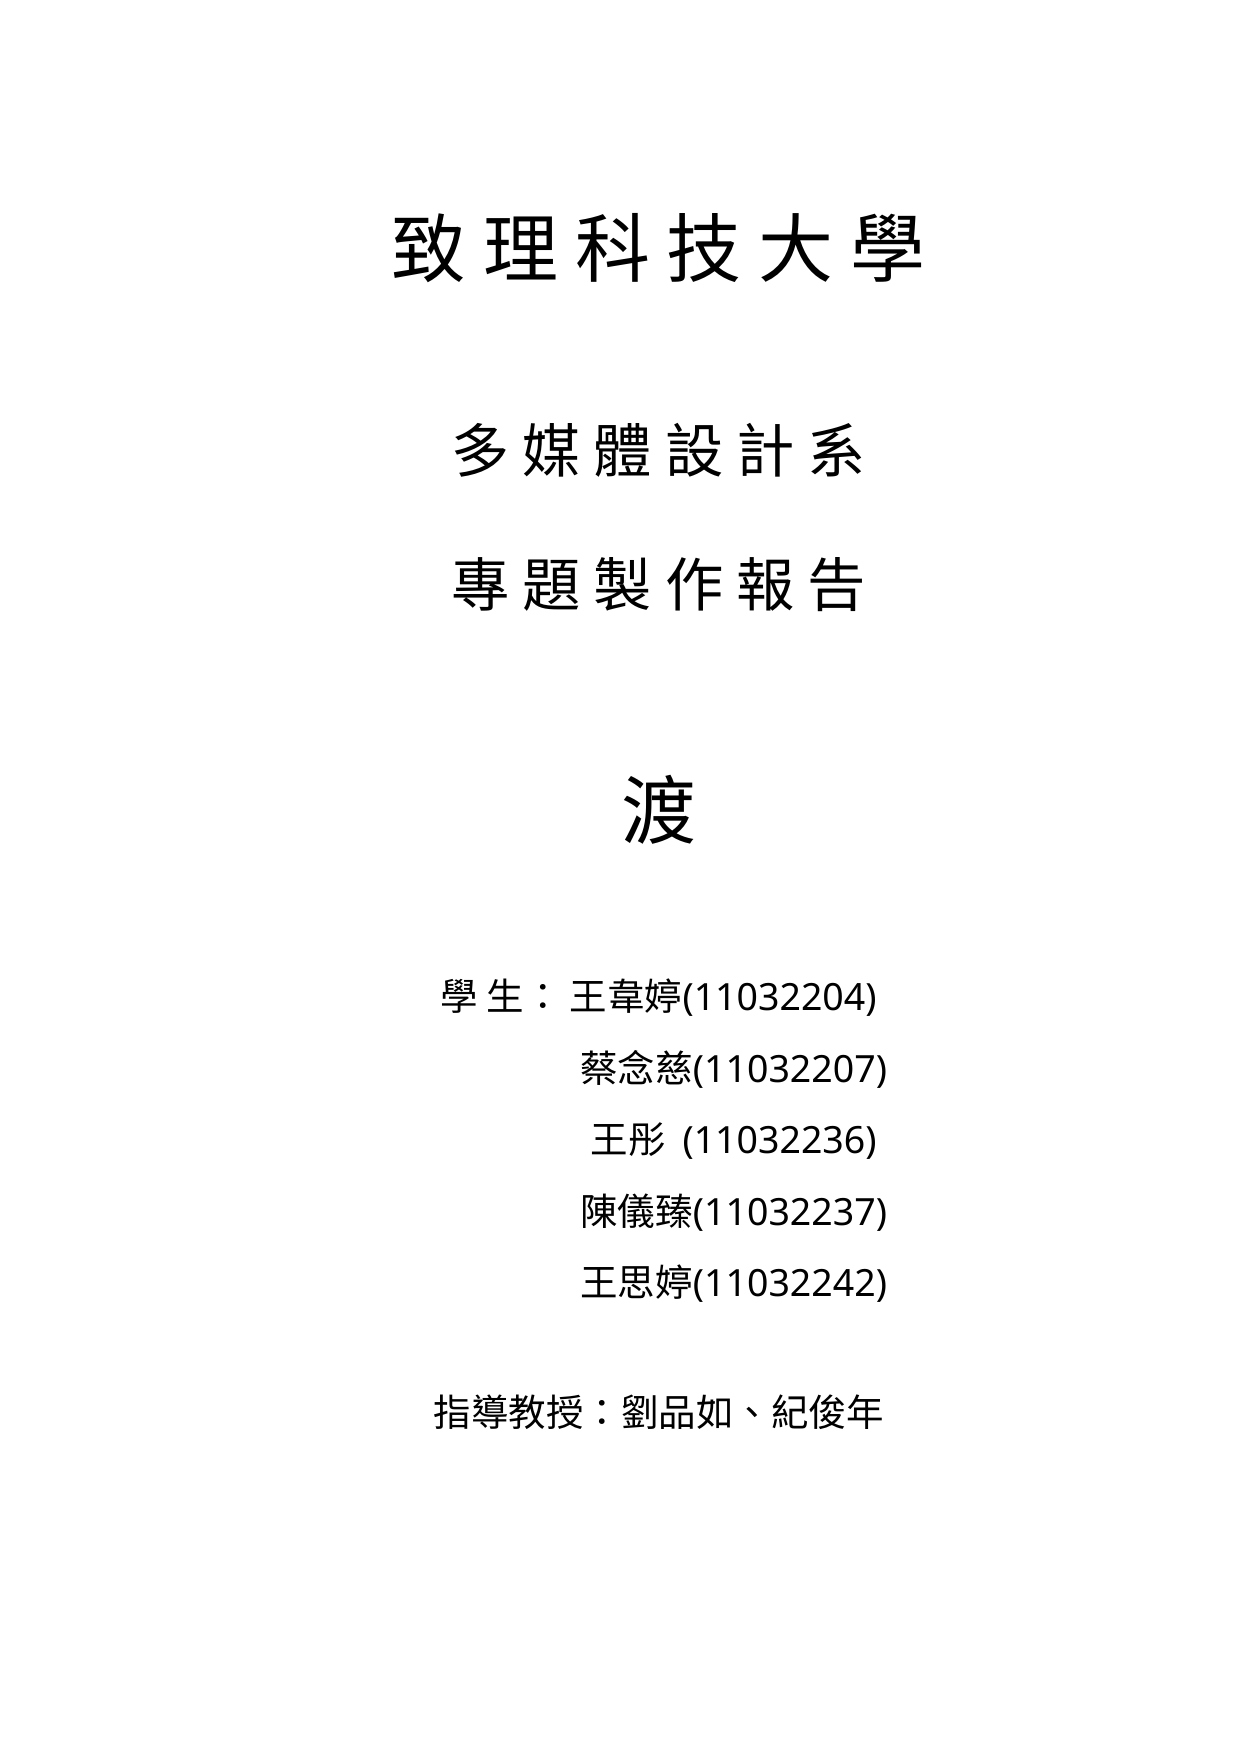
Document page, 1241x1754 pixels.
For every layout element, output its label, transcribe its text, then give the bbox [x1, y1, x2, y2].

text 渡 [224, 752, 1092, 861]
text 王思婷(11032242) [299, 1253, 1092, 1307]
text 指導教授：劉品如、紀俊年 [224, 1383, 1092, 1437]
text 多 媒 體 設 計 系 [224, 405, 1092, 489]
text 致 理 科 技 大 學 [224, 189, 1092, 298]
text 蔡念慈(11032207) [299, 1038, 1092, 1093]
text 學 生： 王韋婷(11032204) [224, 967, 1092, 1021]
text 陳儀臻(11032237) [299, 1181, 1092, 1236]
text 專 題 製 作 報 告 [224, 538, 1092, 623]
text 王彤 (11032236) [299, 1110, 1092, 1164]
